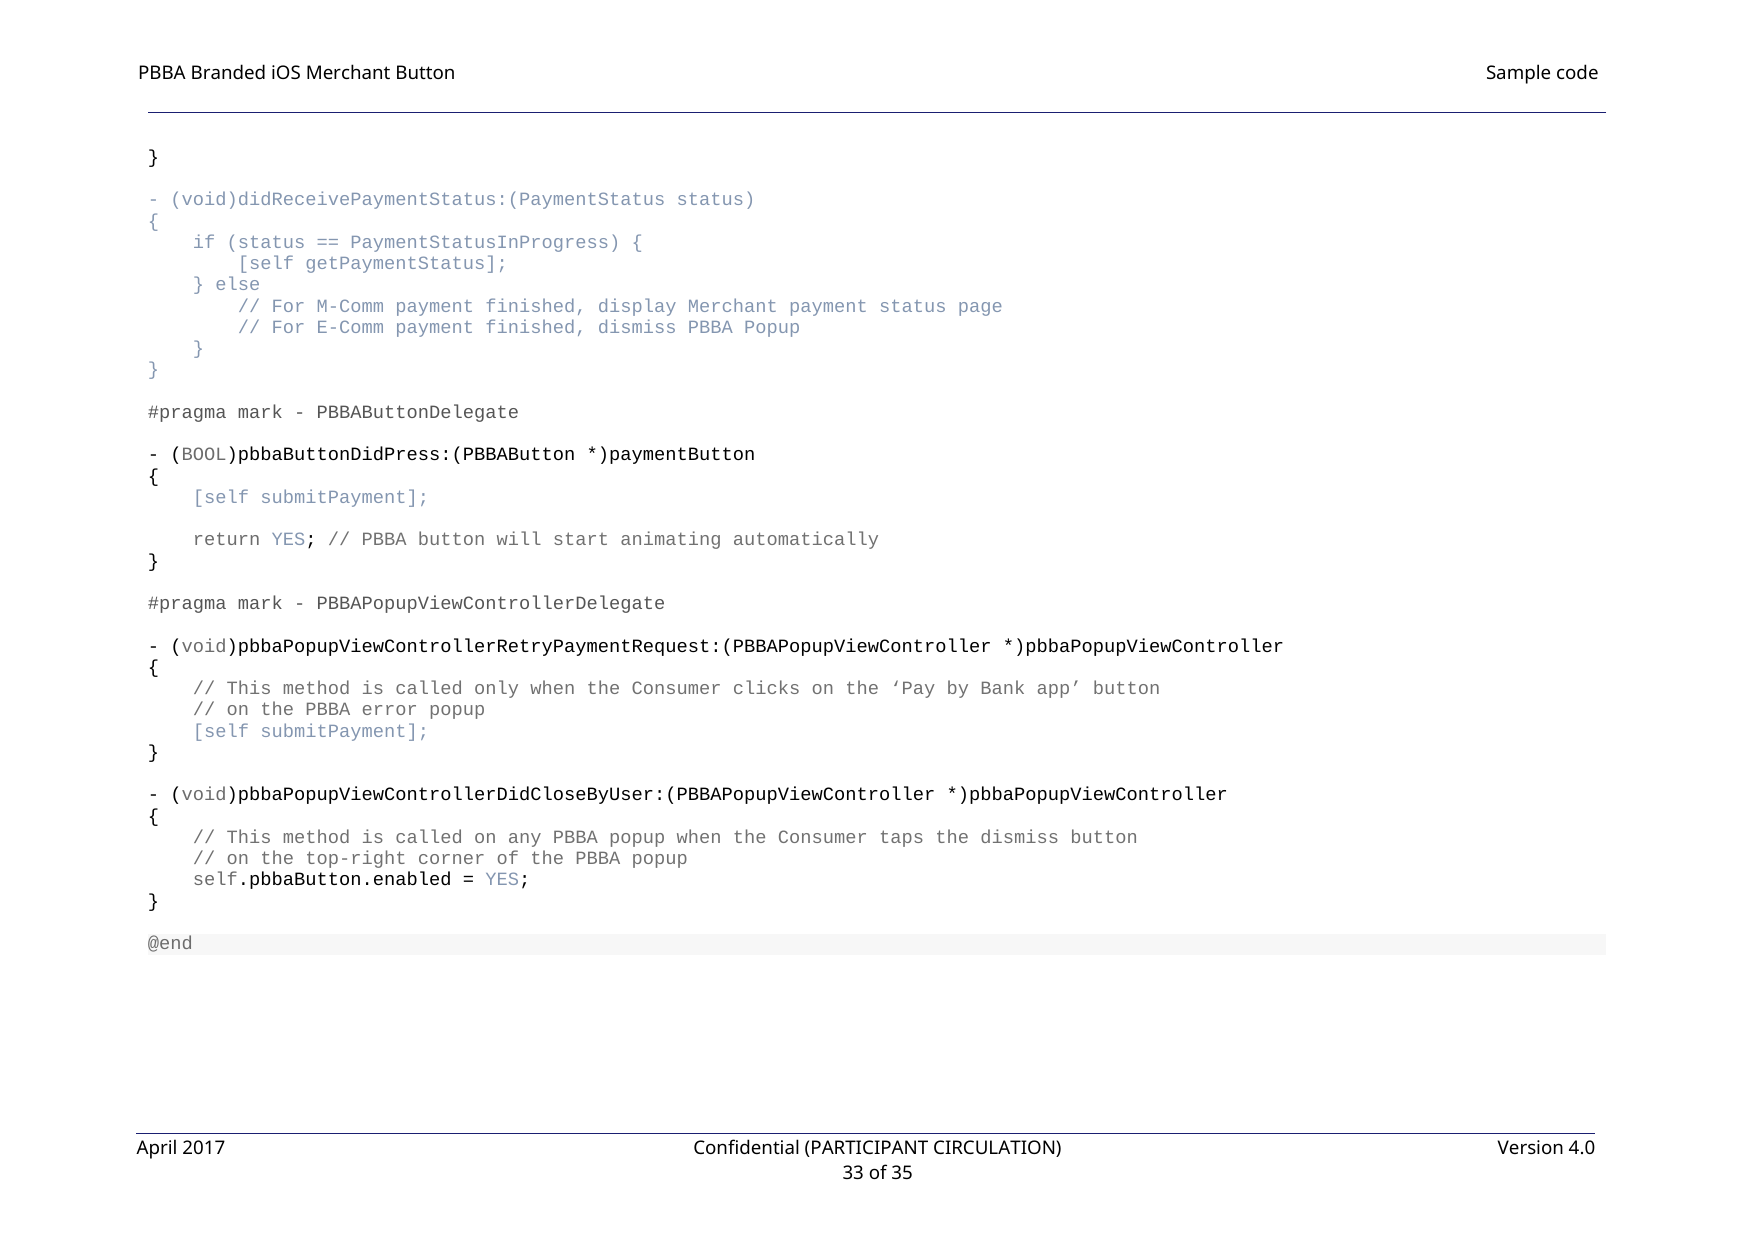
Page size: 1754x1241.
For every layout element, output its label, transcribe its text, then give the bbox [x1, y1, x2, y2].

text // For M-Comm payment finished, display Merchant payment status page [148, 296, 1606, 318]
text - (void)pbbaPopupViewControllerRetryPaymentRequest:(PBBAPopupViewController *)pbbaPopupViewController [148, 636, 1606, 658]
text { [148, 658, 1606, 679]
text - (BOOL)pbbaButtonDidPress:(PBBAButton *)paymentButton [148, 445, 1606, 466]
text if (status == PaymentStatusInProgress) { [148, 233, 1606, 254]
text // This method is called only when the Consumer clicks on the ‘Pay by Bank app’ button [148, 679, 1606, 700]
text #pragma mark - PBBAButtonDelegate [148, 403, 1606, 424]
text } [148, 891, 1606, 913]
text } [148, 148, 1606, 169]
text } [148, 551, 1606, 573]
text #pragma mark - PBBAPopupViewControllerDelegate [148, 594, 1606, 615]
text } [148, 360, 1606, 381]
text } else [148, 275, 1606, 296]
text // This method is called on any PBBA popup when the Consumer taps the dismiss button [148, 828, 1606, 849]
text - (void)pbbaPopupViewControllerDidCloseByUser:(PBBAPopupViewController *)pbbaPopupViewController [148, 785, 1606, 806]
text // For E-Comm payment finished, dismiss PBBA Popup [148, 318, 1606, 339]
text - (void)didReceivePaymentStatus:(PaymentStatus status) [148, 190, 1606, 211]
text [self submitPayment]; [148, 721, 1606, 743]
text { [148, 211, 1606, 233]
text [self submitPayment]; [148, 488, 1606, 509]
text return YES; // PBBA button will start animating automatically [148, 530, 1606, 551]
text [self getPaymentStatus]; [148, 254, 1606, 275]
text // on the top-right corner of the PBBA popup [148, 849, 1606, 870]
text } [148, 339, 1606, 360]
text } [148, 743, 1606, 764]
text self.pbbaButton.enabled = YES; [148, 870, 1606, 891]
text { [148, 806, 1606, 828]
text @end [148, 934, 1606, 955]
text // on the PBBA error popup [148, 700, 1606, 721]
text { [148, 466, 1606, 488]
